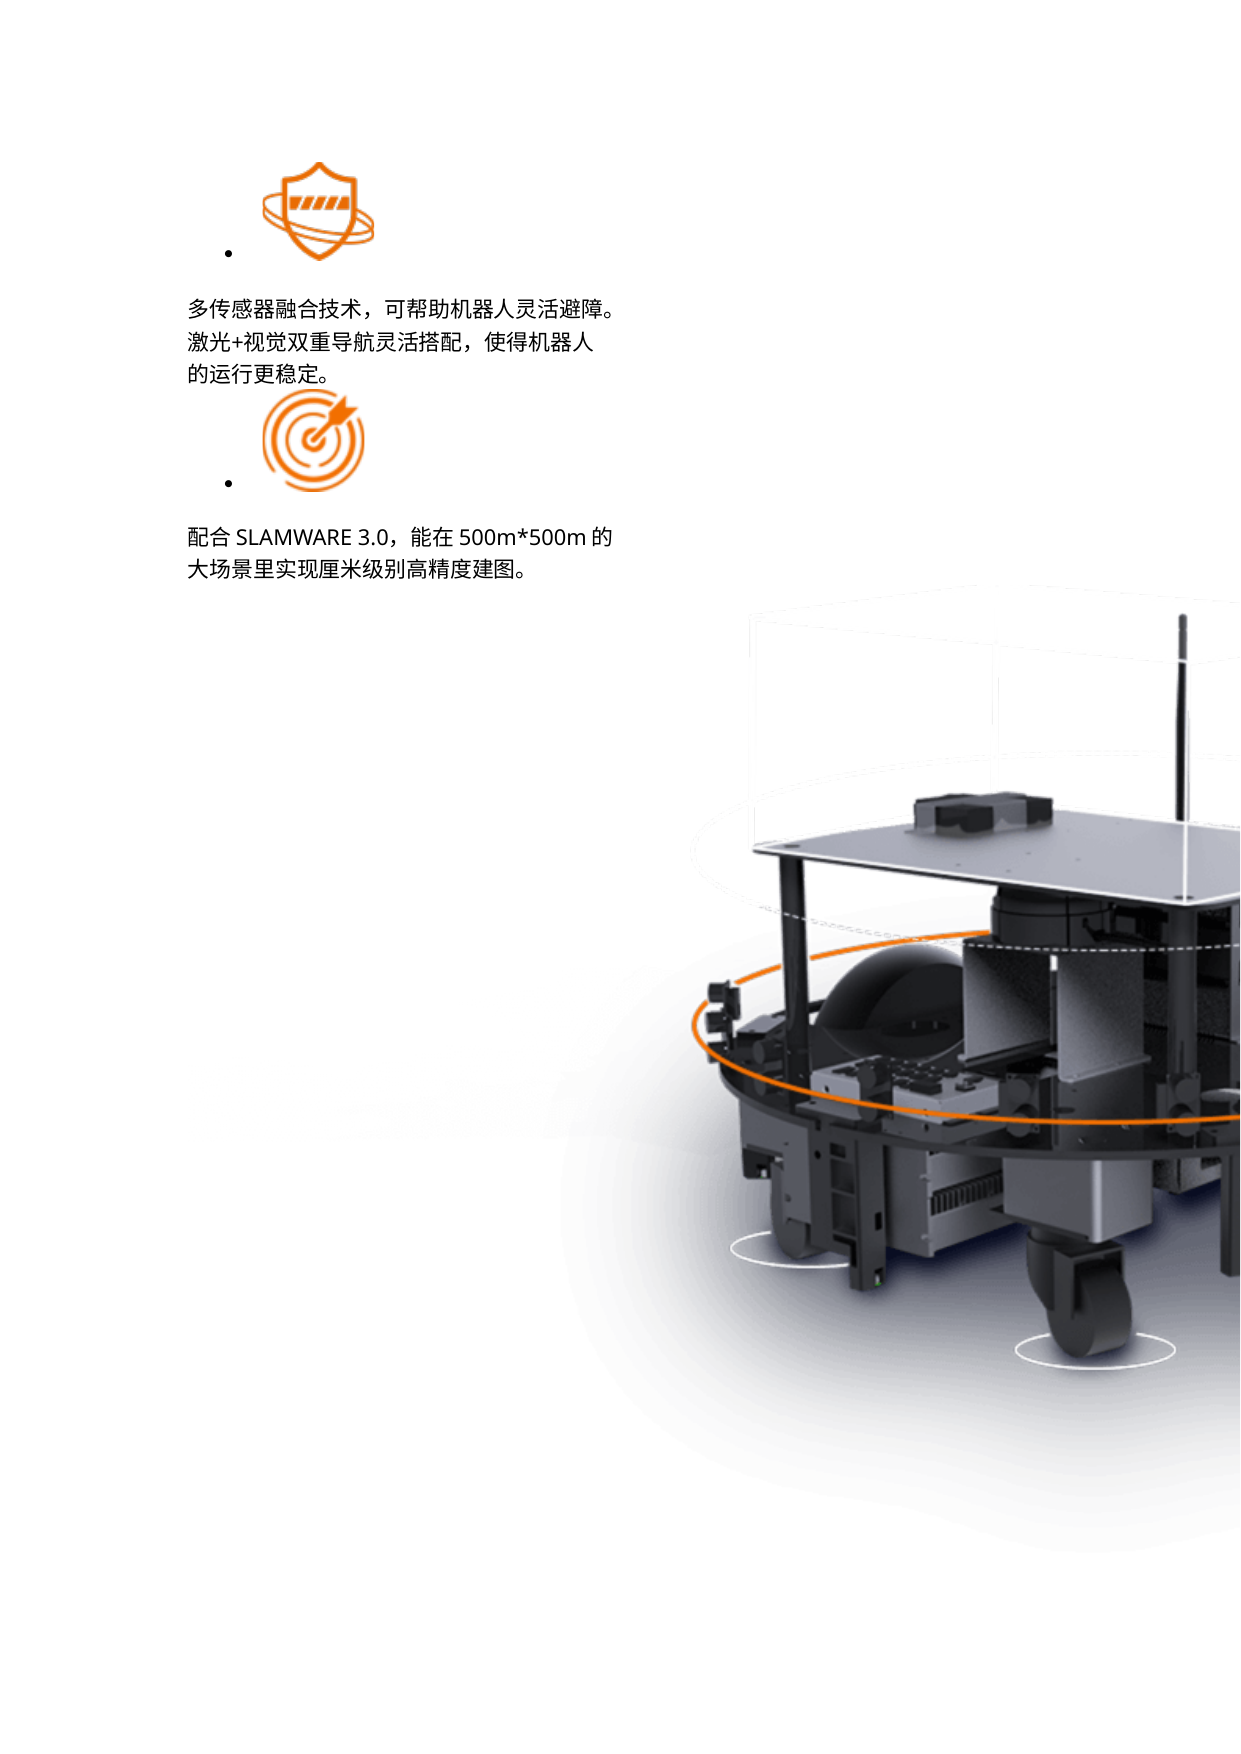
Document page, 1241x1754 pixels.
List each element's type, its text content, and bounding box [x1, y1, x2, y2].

picture [262, 162, 375, 261]
text 多传感器融合技术，可帮助机器人灵活避障。 [187, 292, 1053, 324]
text 激光+视觉双重导航灵活搭配，使得机器人 [187, 324, 1053, 357]
text 的运行更稳定。 [187, 357, 1053, 389]
text 大场景里实现厘米级别高精度建图。 [187, 552, 1053, 584]
picture [262, 389, 365, 492]
picture [187, 584, 1241, 1580]
text 配合SLAMWARE 3.0，能在500m*500m的 [187, 519, 1053, 552]
